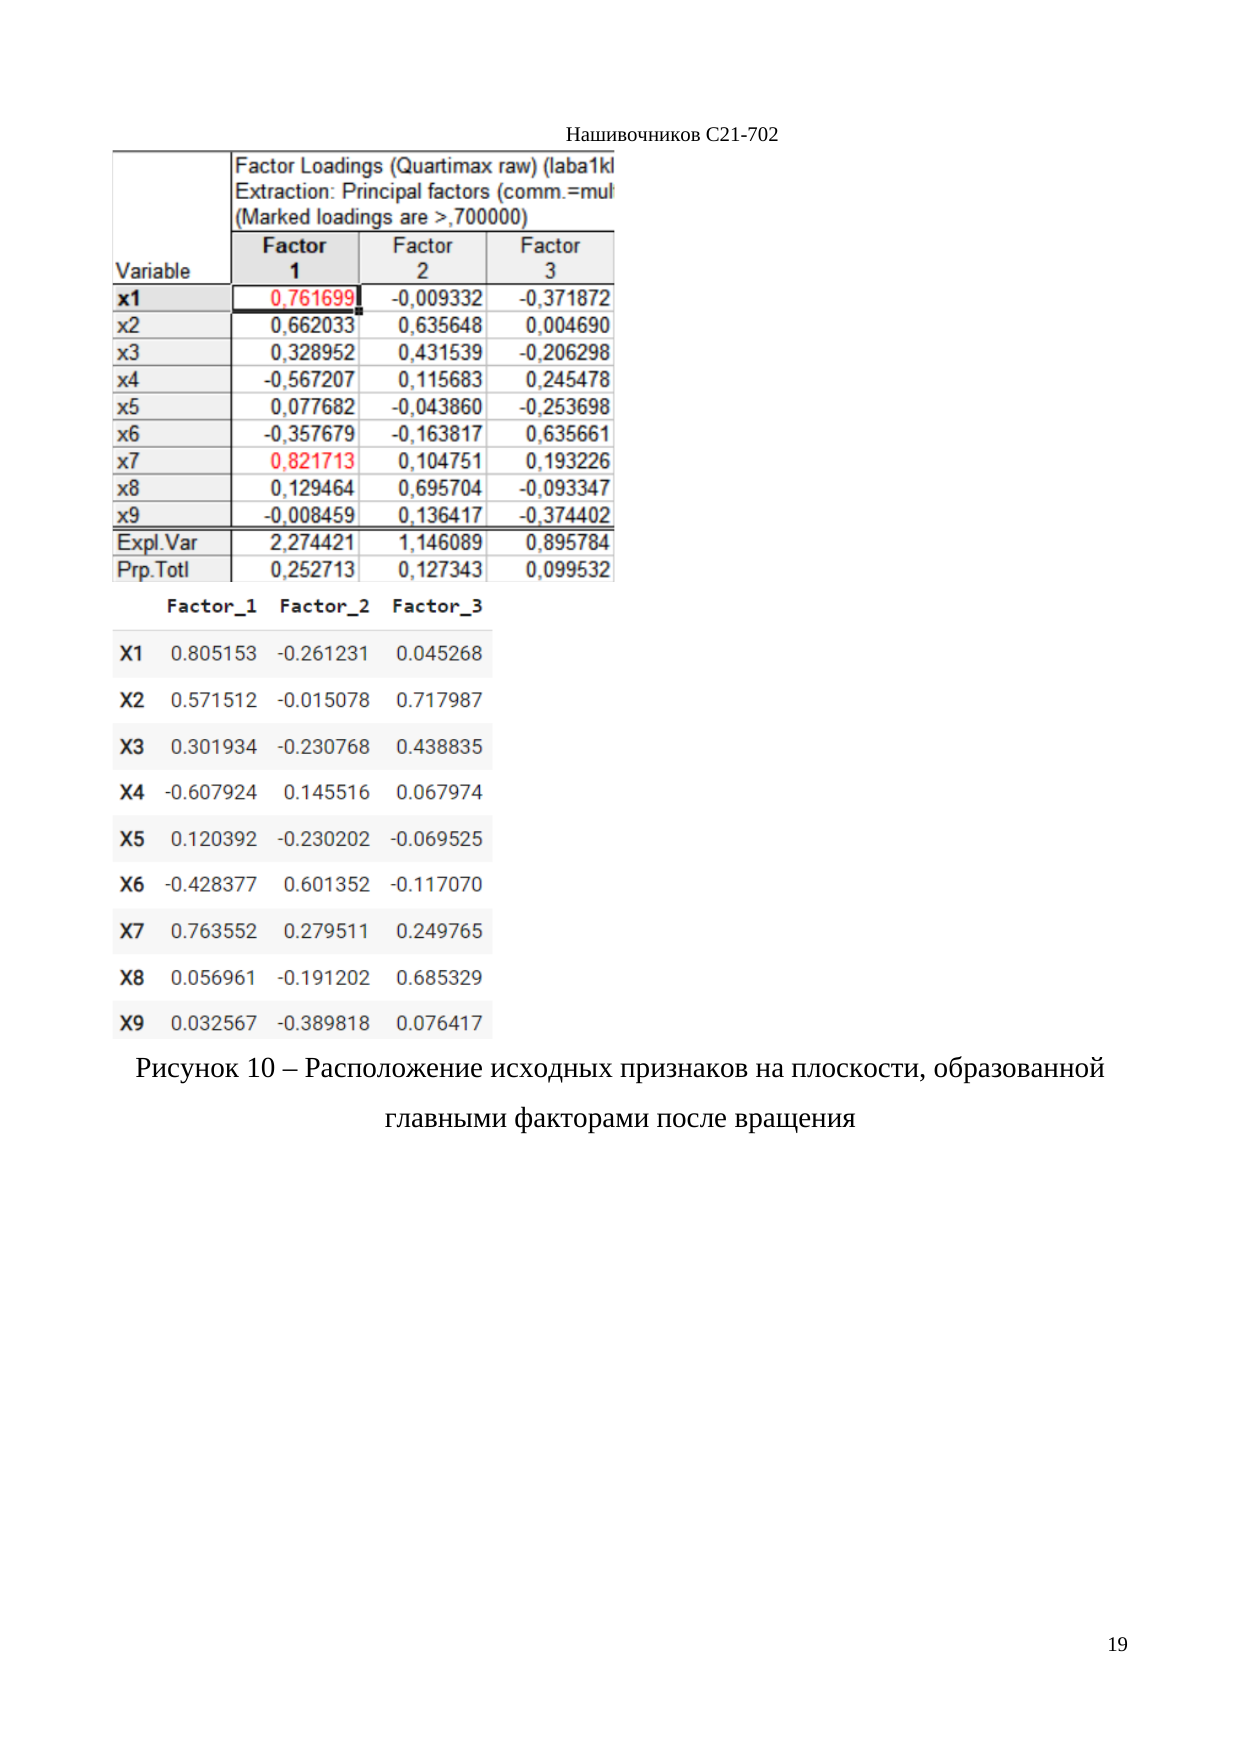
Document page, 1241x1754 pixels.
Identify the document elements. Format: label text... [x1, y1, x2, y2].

picture [112, 593, 495, 1039]
picture [112, 150, 615, 582]
text Рисунок 10 – Расположение исходных признаков на плоскости, образованной главными факторами после вращения [112, 1050, 1128, 1134]
